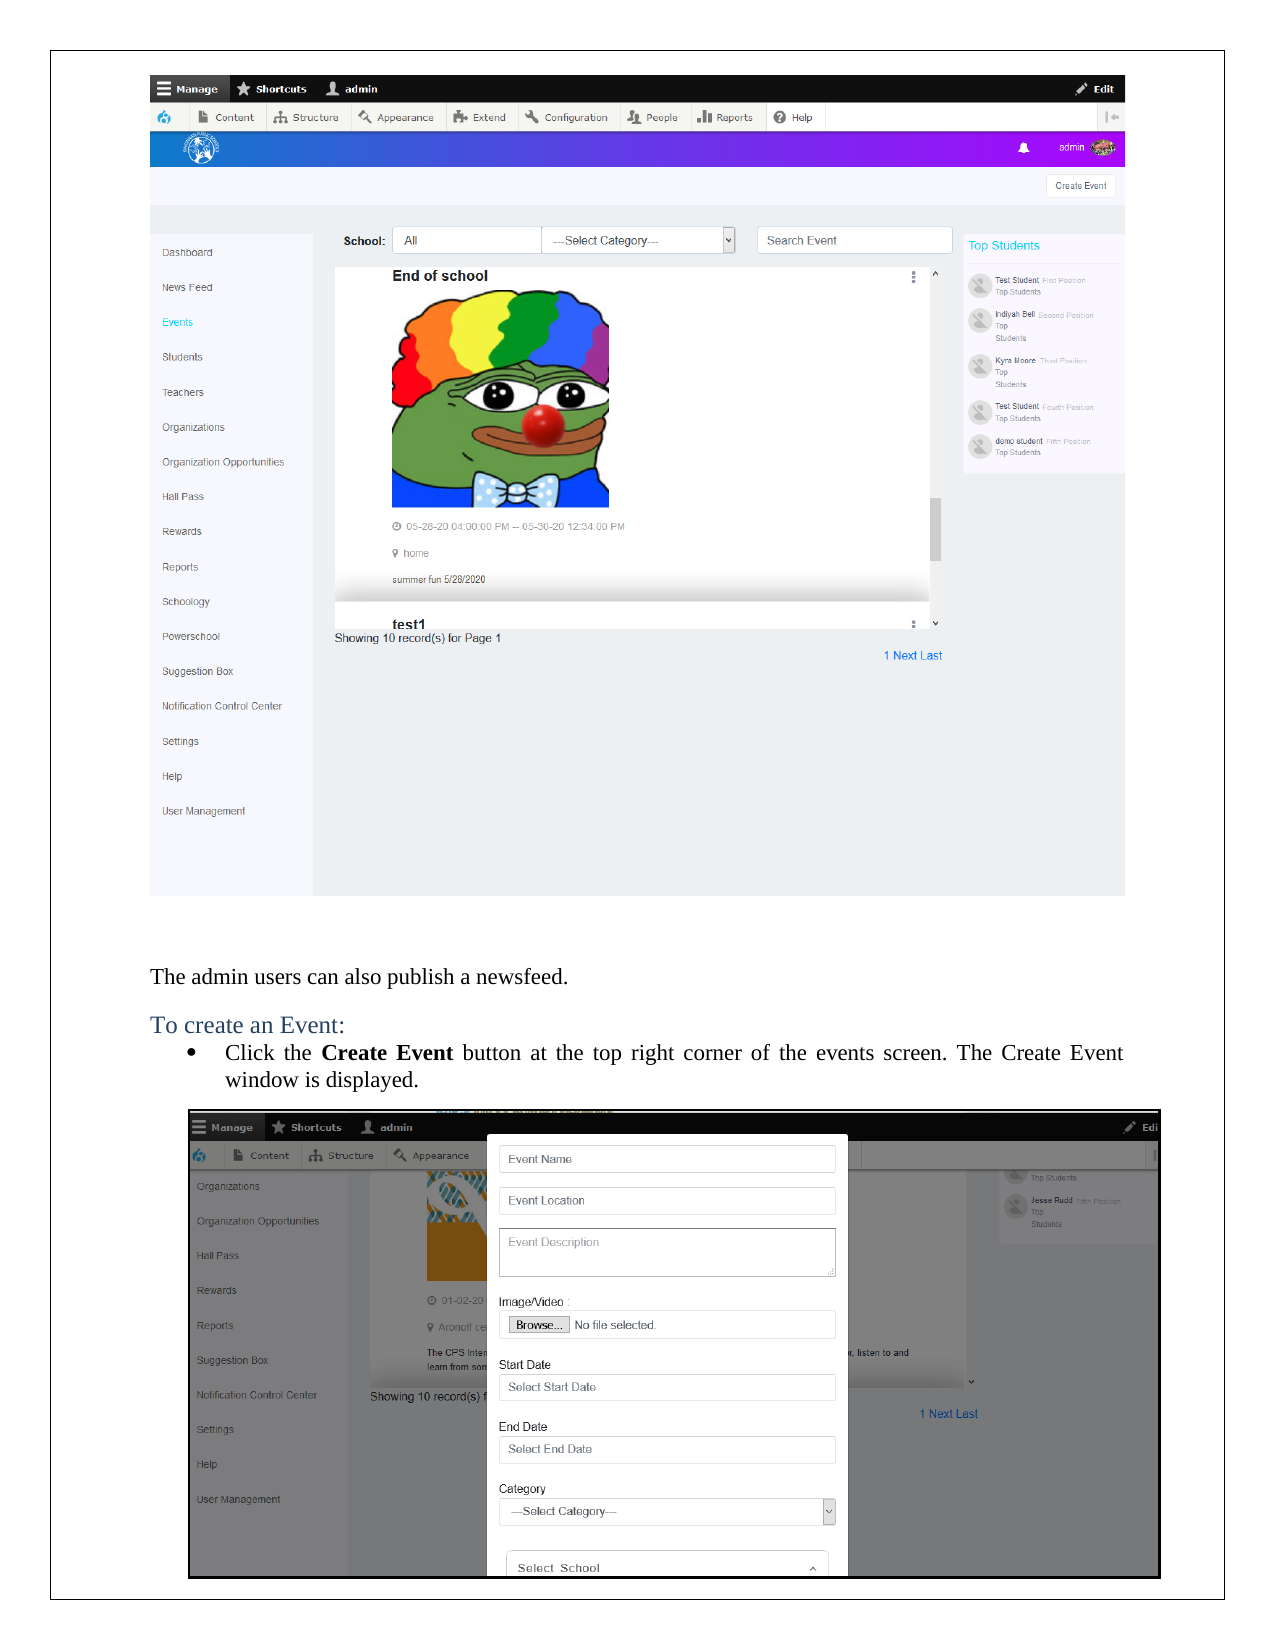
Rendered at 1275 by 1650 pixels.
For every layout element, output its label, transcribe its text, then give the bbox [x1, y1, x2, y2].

list Click the Create Event button at the top right corner of the events screen. The Create Event window is displayed. [187, 1039, 1125, 1092]
picture [190, 1111, 1158, 1576]
text The admin users can also publish a newsfeed. [150, 963, 1125, 990]
picture [150, 75, 1125, 896]
subtitle To create an Event: [150, 1011, 1125, 1039]
